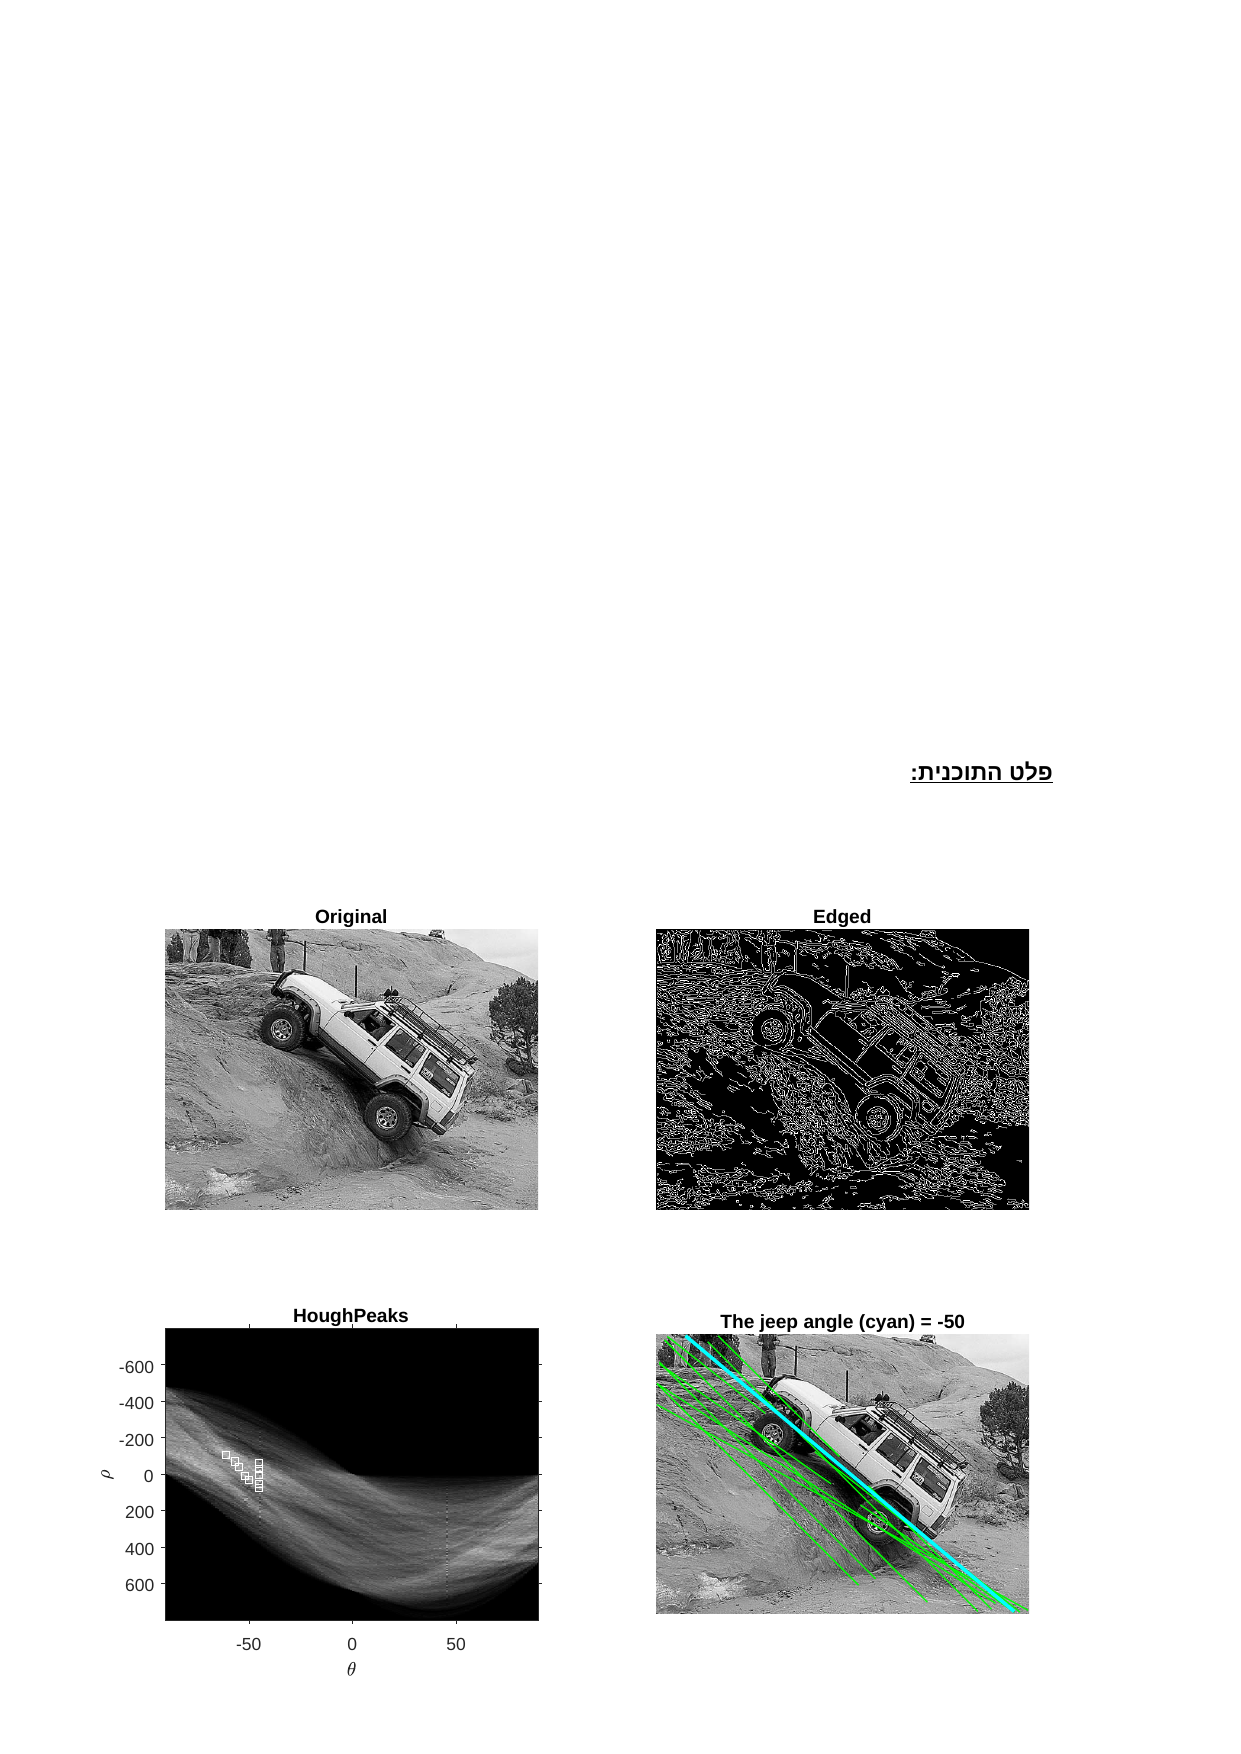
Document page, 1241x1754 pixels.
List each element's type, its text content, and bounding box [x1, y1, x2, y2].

text פלט התוכנית: [187, 759, 1053, 786]
